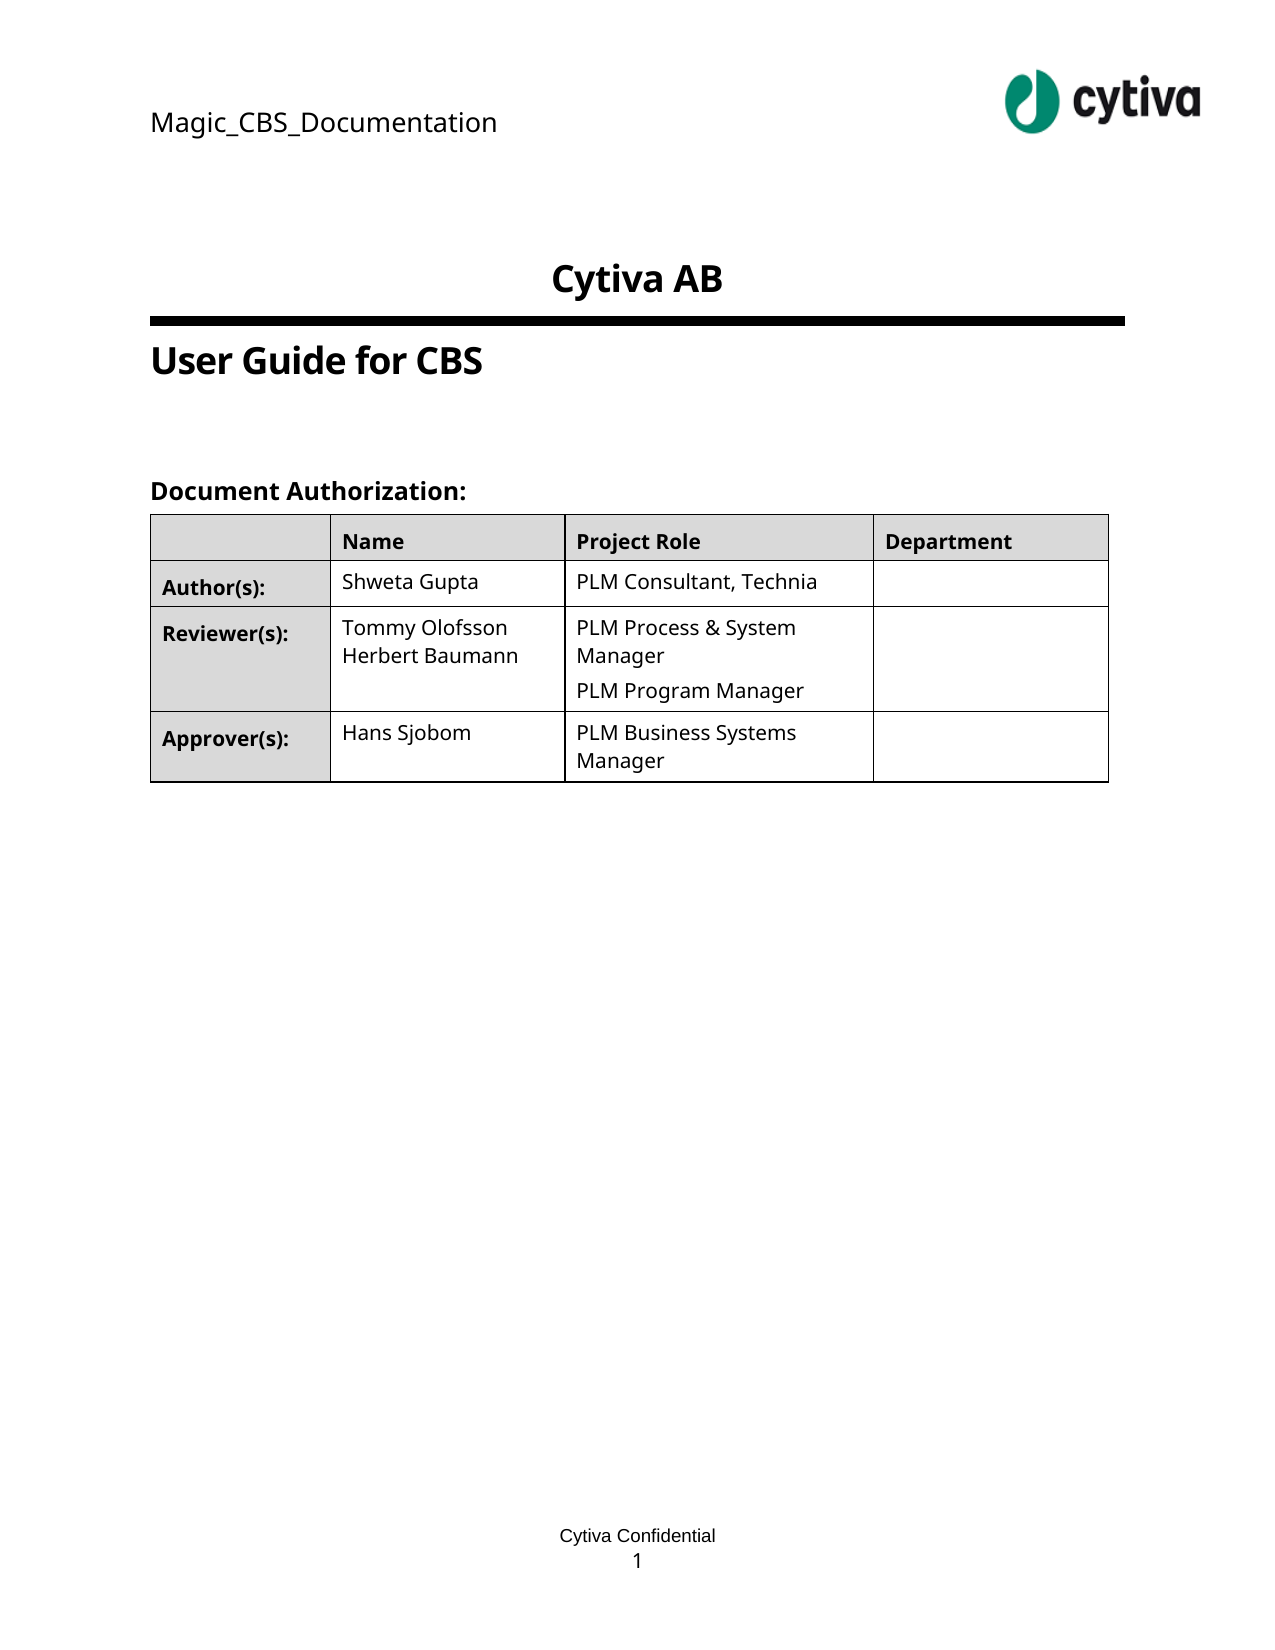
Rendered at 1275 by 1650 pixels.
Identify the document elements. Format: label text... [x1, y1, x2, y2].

table_cell PLM Process & System Manager PLM Program Manager [566, 607, 873, 711]
title Cytiva AB [150, 253, 1125, 304]
table_cell PLM Business Systems Manager [566, 712, 873, 781]
table_cell [874, 561, 1108, 606]
table_cell Approver(s): [151, 712, 330, 781]
table_cell Author(s): [151, 561, 330, 606]
picture [981, 41, 1230, 164]
table_header Name [331, 515, 564, 560]
text Document Authorization: [150, 473, 1125, 507]
table_header [151, 515, 330, 560]
table_cell [874, 607, 1108, 711]
table_header Project Role [566, 515, 873, 560]
title User Guide for CBS [150, 326, 1125, 385]
table_cell Shweta Gupta [331, 561, 564, 606]
table_header Department [874, 515, 1108, 560]
table_cell Tommy Olofsson Herbert Baumann [331, 607, 564, 711]
table_cell [874, 712, 1108, 781]
table_cell Hans Sjobom [331, 712, 564, 781]
table_cell PLM Consultant, Technia [566, 561, 873, 606]
table_cell Reviewer(s): [151, 607, 330, 711]
